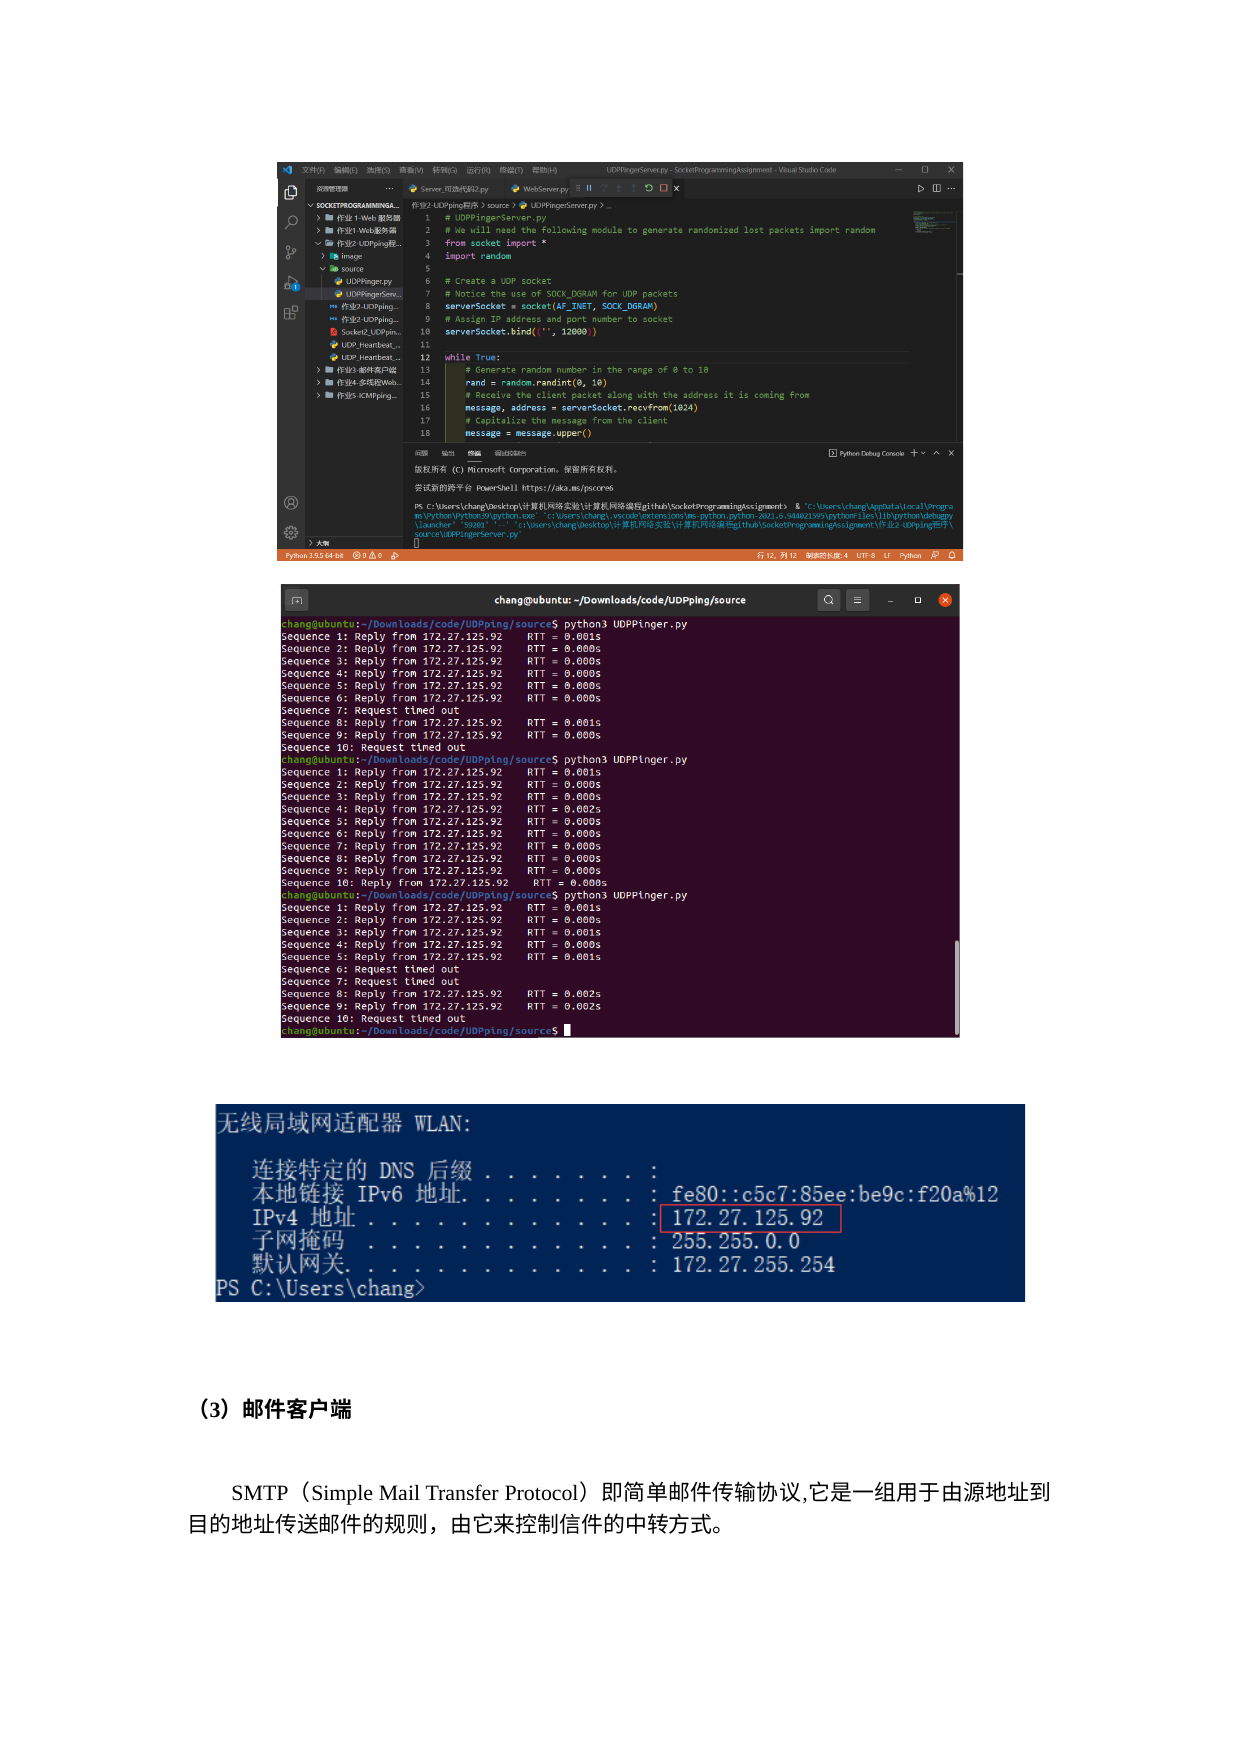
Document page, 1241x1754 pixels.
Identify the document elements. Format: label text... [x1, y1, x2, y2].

text SMTP（Simple Mail Transfer Protocol）即简单邮件传输协议,它是一组用于由源地址到目的地址传送邮件的规则，由它来控制信件的中转方式。 [187, 1474, 1053, 1539]
picture [280, 584, 960, 1038]
picture [215, 1104, 1026, 1302]
subtitle （3）邮件客户端 [187, 1392, 1053, 1424]
picture [277, 162, 964, 561]
